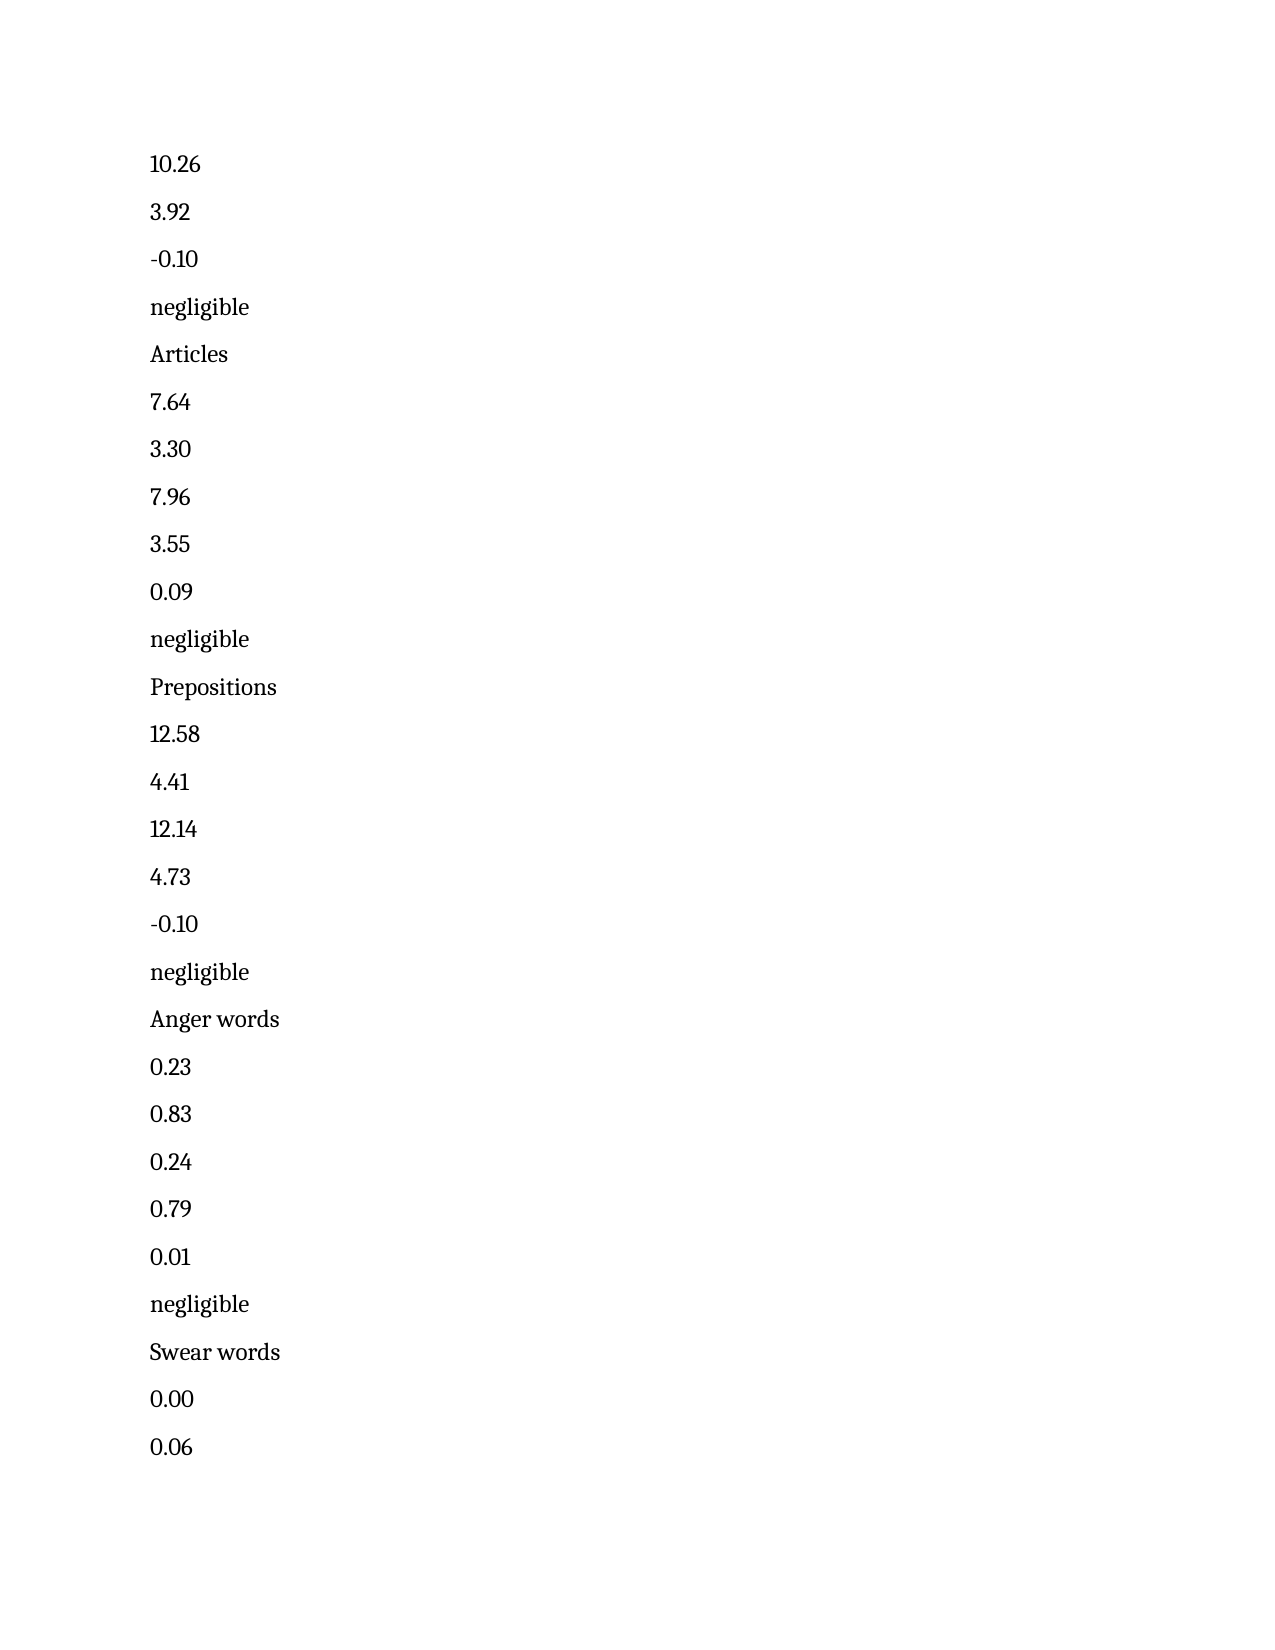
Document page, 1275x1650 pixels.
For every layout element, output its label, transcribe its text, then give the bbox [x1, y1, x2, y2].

text 3.55 [150, 530, 1125, 559]
text 10.26 [150, 150, 1125, 179]
text 0.00 [150, 1385, 1125, 1414]
text negligible [150, 625, 1125, 654]
text 7.96 [150, 482, 1125, 511]
text 12.58 [150, 720, 1125, 749]
text 0.06 [150, 1432, 1125, 1461]
text 0.23 [150, 1052, 1125, 1081]
text 12.14 [150, 815, 1125, 844]
text negligible [150, 292, 1125, 321]
text Prepositions [150, 672, 1125, 701]
text 0.79 [150, 1195, 1125, 1224]
text -0.10 [150, 245, 1125, 274]
text 0.24 [150, 1147, 1125, 1176]
text negligible [150, 1290, 1125, 1319]
text Swear words [150, 1337, 1125, 1366]
text 3.92 [150, 197, 1125, 226]
text negligible [150, 957, 1125, 986]
text 3.30 [150, 435, 1125, 464]
text Articles [150, 340, 1125, 369]
text 0.83 [150, 1100, 1125, 1129]
text 0.09 [150, 577, 1125, 606]
text 4.41 [150, 767, 1125, 796]
text 7.64 [150, 387, 1125, 416]
text Anger words [150, 1005, 1125, 1034]
text 4.73 [150, 862, 1125, 891]
text -0.10 [150, 910, 1125, 939]
text 0.01 [150, 1242, 1125, 1271]
